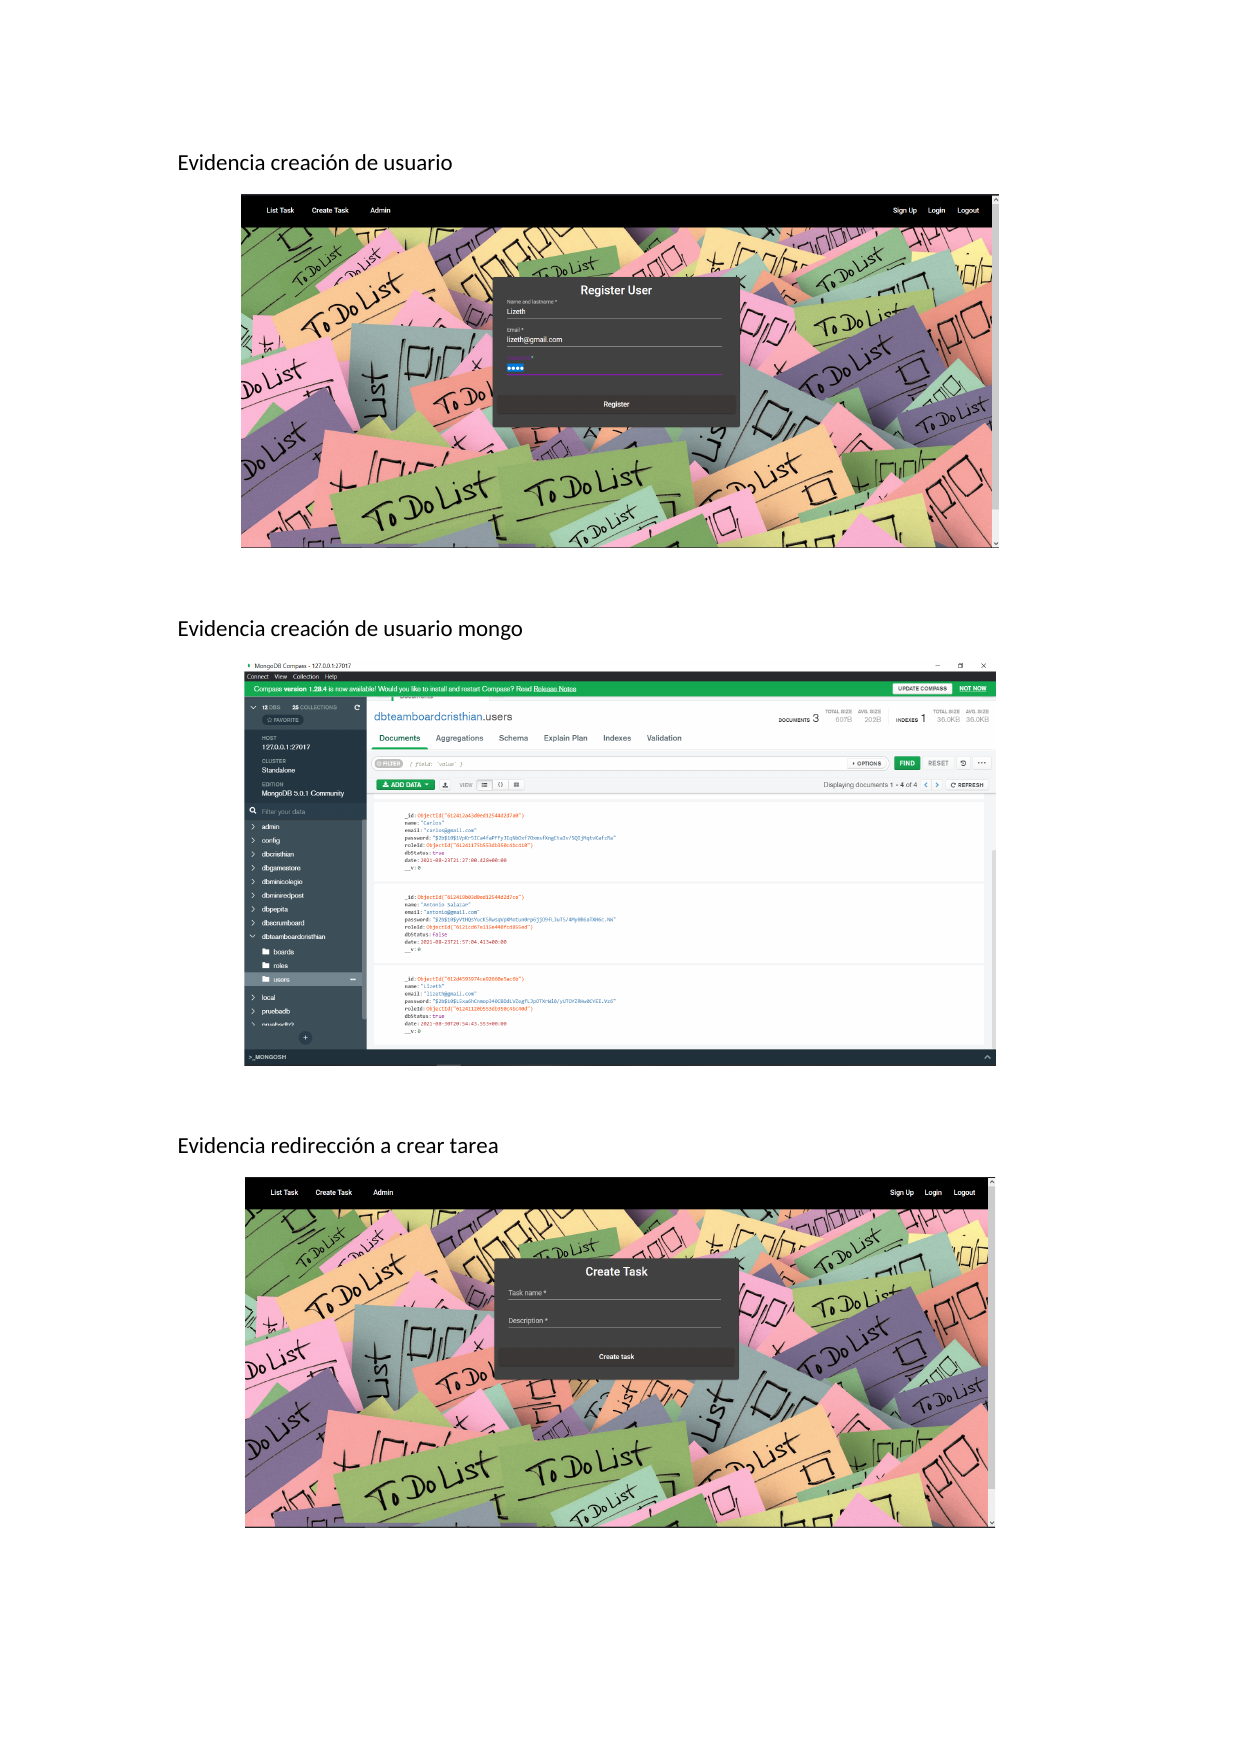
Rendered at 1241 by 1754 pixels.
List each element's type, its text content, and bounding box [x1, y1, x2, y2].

picture [244, 660, 996, 1066]
text Evidencia creación de usuario mongo [177, 614, 1063, 642]
picture [241, 194, 999, 548]
text Evidencia creación de usuario [177, 148, 1063, 176]
text Evidencia redirección a crear tarea [177, 1131, 1063, 1159]
picture [245, 1177, 995, 1528]
